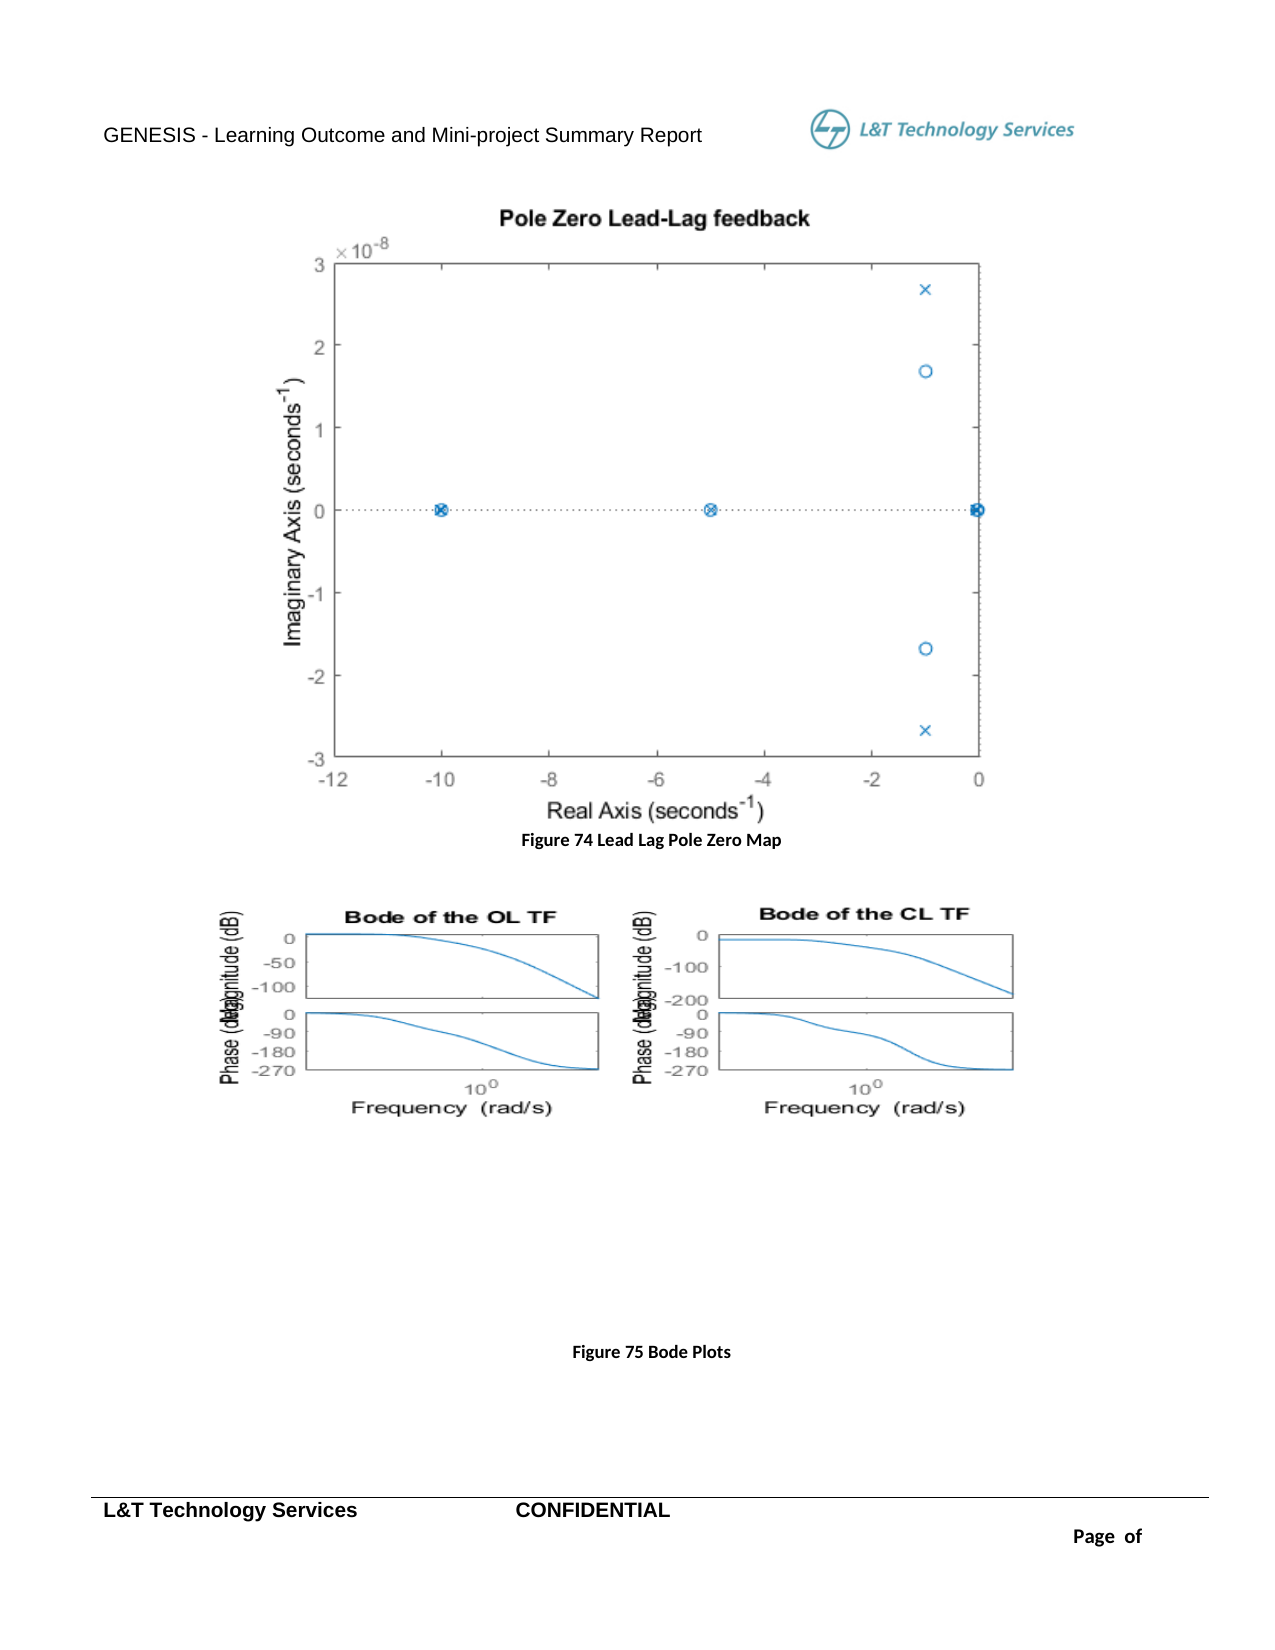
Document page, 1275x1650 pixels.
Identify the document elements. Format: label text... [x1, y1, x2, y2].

picture [163, 878, 1103, 1340]
picture [808, 98, 1075, 162]
picture [204, 185, 1061, 828]
